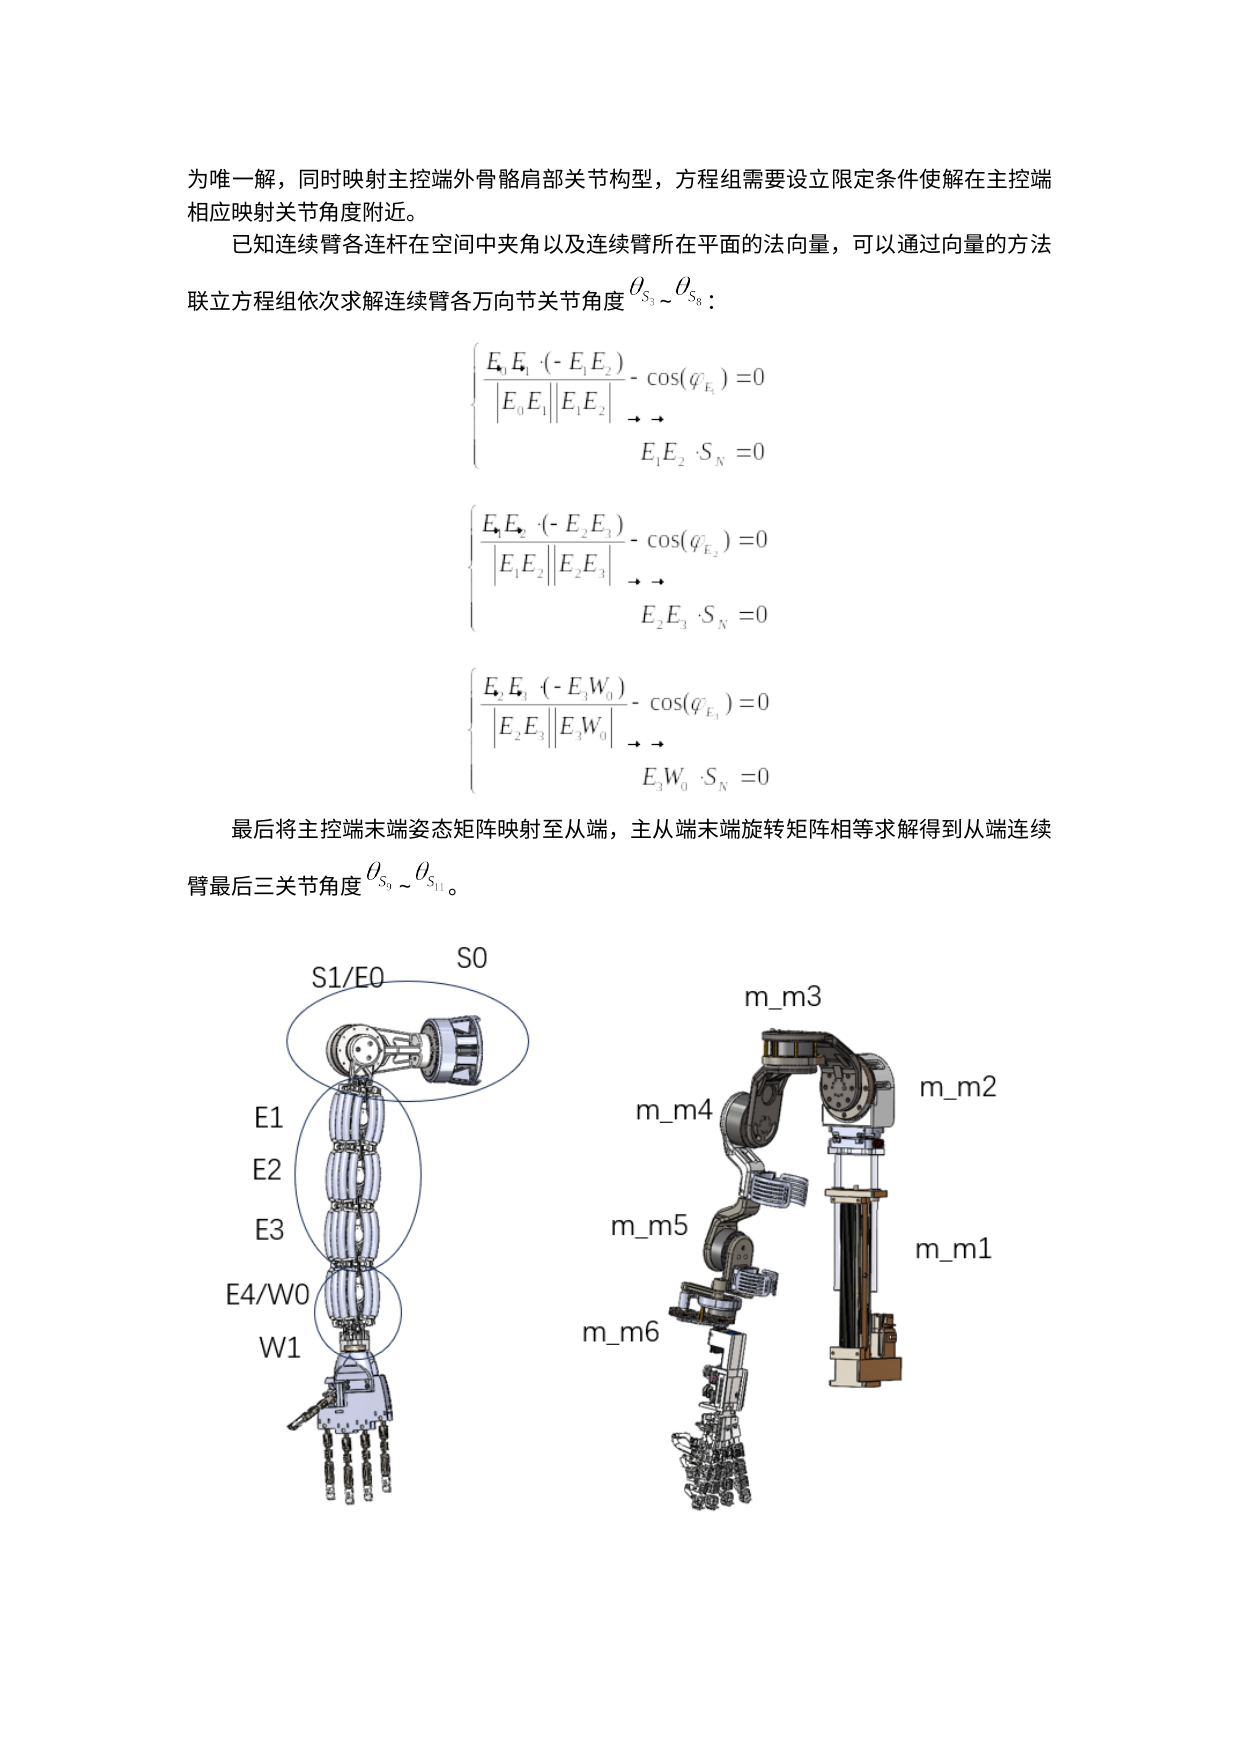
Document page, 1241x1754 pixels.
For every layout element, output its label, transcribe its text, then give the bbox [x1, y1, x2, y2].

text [187, 162, 1053, 227]
picture [187, 909, 1053, 1552]
text 已知连续臂各连杆在空间中夹角以及连续臂所在平面的法向量，可以通过向量的方法联立方程组依次求解连续臂各万向节关节角度~： [187, 227, 1053, 324]
text 最后将主控端末端姿态矩阵映射至从端，主从端末端旋转矩阵相等求解得到从端连续臂最后三关节角度~。 [187, 812, 1053, 909]
